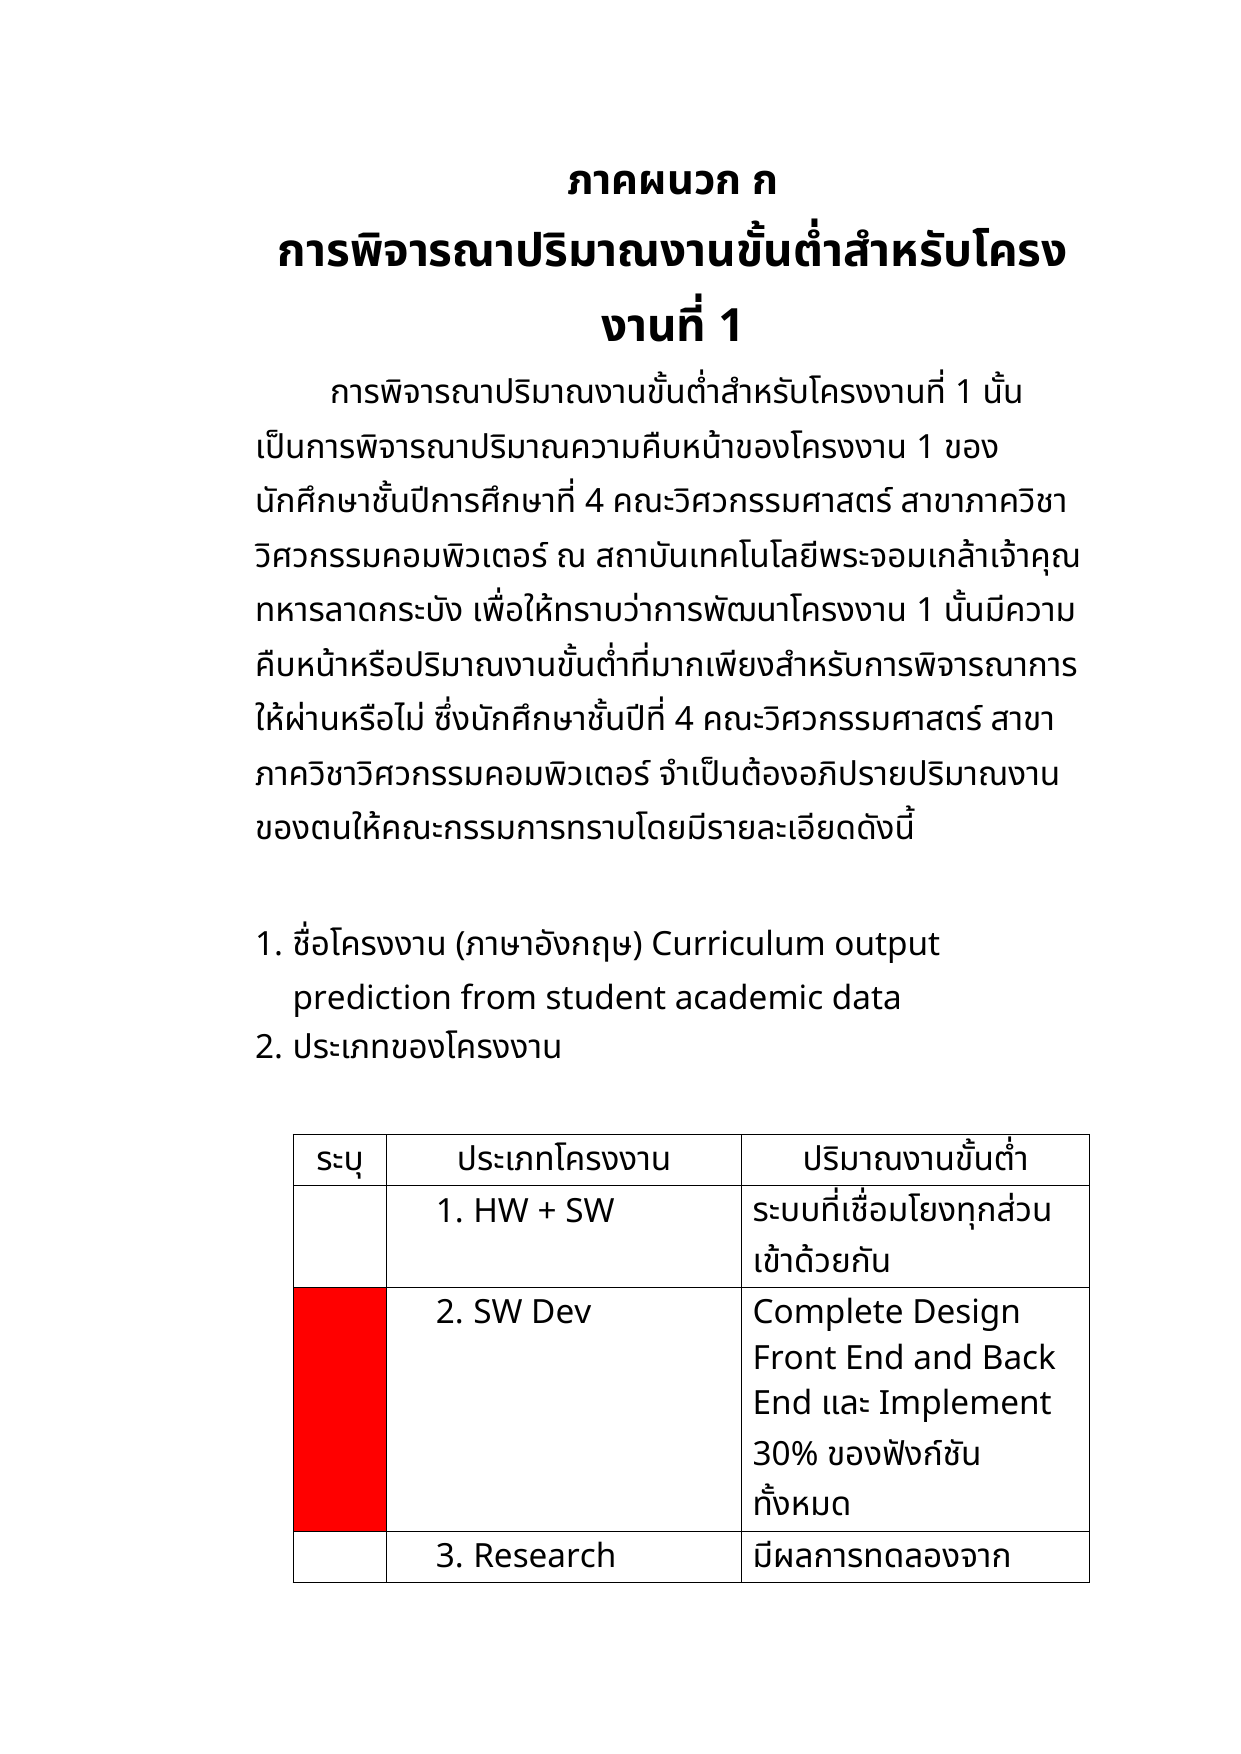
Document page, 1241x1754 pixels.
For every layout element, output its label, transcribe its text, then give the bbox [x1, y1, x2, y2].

table_cell Research [387, 1532, 741, 1582]
list ชื่อโครงงาน (ภาษาอังกฤษ) Curriculum output prediction from student academic data [255, 919, 1090, 1019]
table_header ประเภทโครงงาน [387, 1135, 741, 1185]
table_cell [294, 1288, 386, 1531]
table_cell Complete Design Front End and Back End และ Implement 30% ของฟังก์ชันทั้งหมด [742, 1288, 1089, 1531]
table_cell ระบบที่เชื่อมโยงทุกส่วนเข้าด้วยกัน [742, 1186, 1089, 1287]
table_cell [294, 1186, 386, 1287]
text การพิจารณาปริมาณงานขั้นต่ำสำหรับโครงงานที่ 1 [255, 218, 1090, 362]
table_cell HW + SW [387, 1186, 741, 1287]
list ประเภทของโครงงาน [255, 1023, 1090, 1073]
text การพิจารณาปริมาณงานขั้นต่ำสำหรับโครงงานที่ 1 นั้น เป็นการพิจารณาปริมาณความคืบหน้าของโครงงาน 1 ของนักศึกษาชั้นปีการศึกษาที่ 4 คณะวิศวกรรมศาสตร์ สาขาภาควิชาวิศวกรรมคอมพิวเตอร์ ณ สถาบันเทคโนโลยีพระจอมเกล้าเจ้าคุณทหารลาดกระบัง เพื่อให้ทราบว่าการพัฒนาโครงงาน 1 นั้นมีความคืบหน้าหรือปริมาณงานขั้นต่ำที่มากเพียงสำหรับการพิจารณาการให้ผ่านหรือไม่ ซึ่งนักศึกษาชั้นปีที่ 4 คณะวิศวกรรมศาสตร์ สาขาภาควิชาวิศวกรรมคอมพิวเตอร์ จำเป็นต้องอภิปรายปริมาณงานของตนให้คณะกรรมการทราบโดยมีรายละเอียดดังนี้ [255, 368, 1090, 854]
text ภาคผนวก ก [255, 150, 1090, 213]
table_header ปริมาณงานขั้นต่ำ [742, 1135, 1089, 1185]
table_cell [294, 1532, 386, 1582]
table_header ระบุ [294, 1135, 386, 1185]
table_cell SW Dev [387, 1288, 741, 1531]
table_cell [742, 1532, 1089, 1582]
